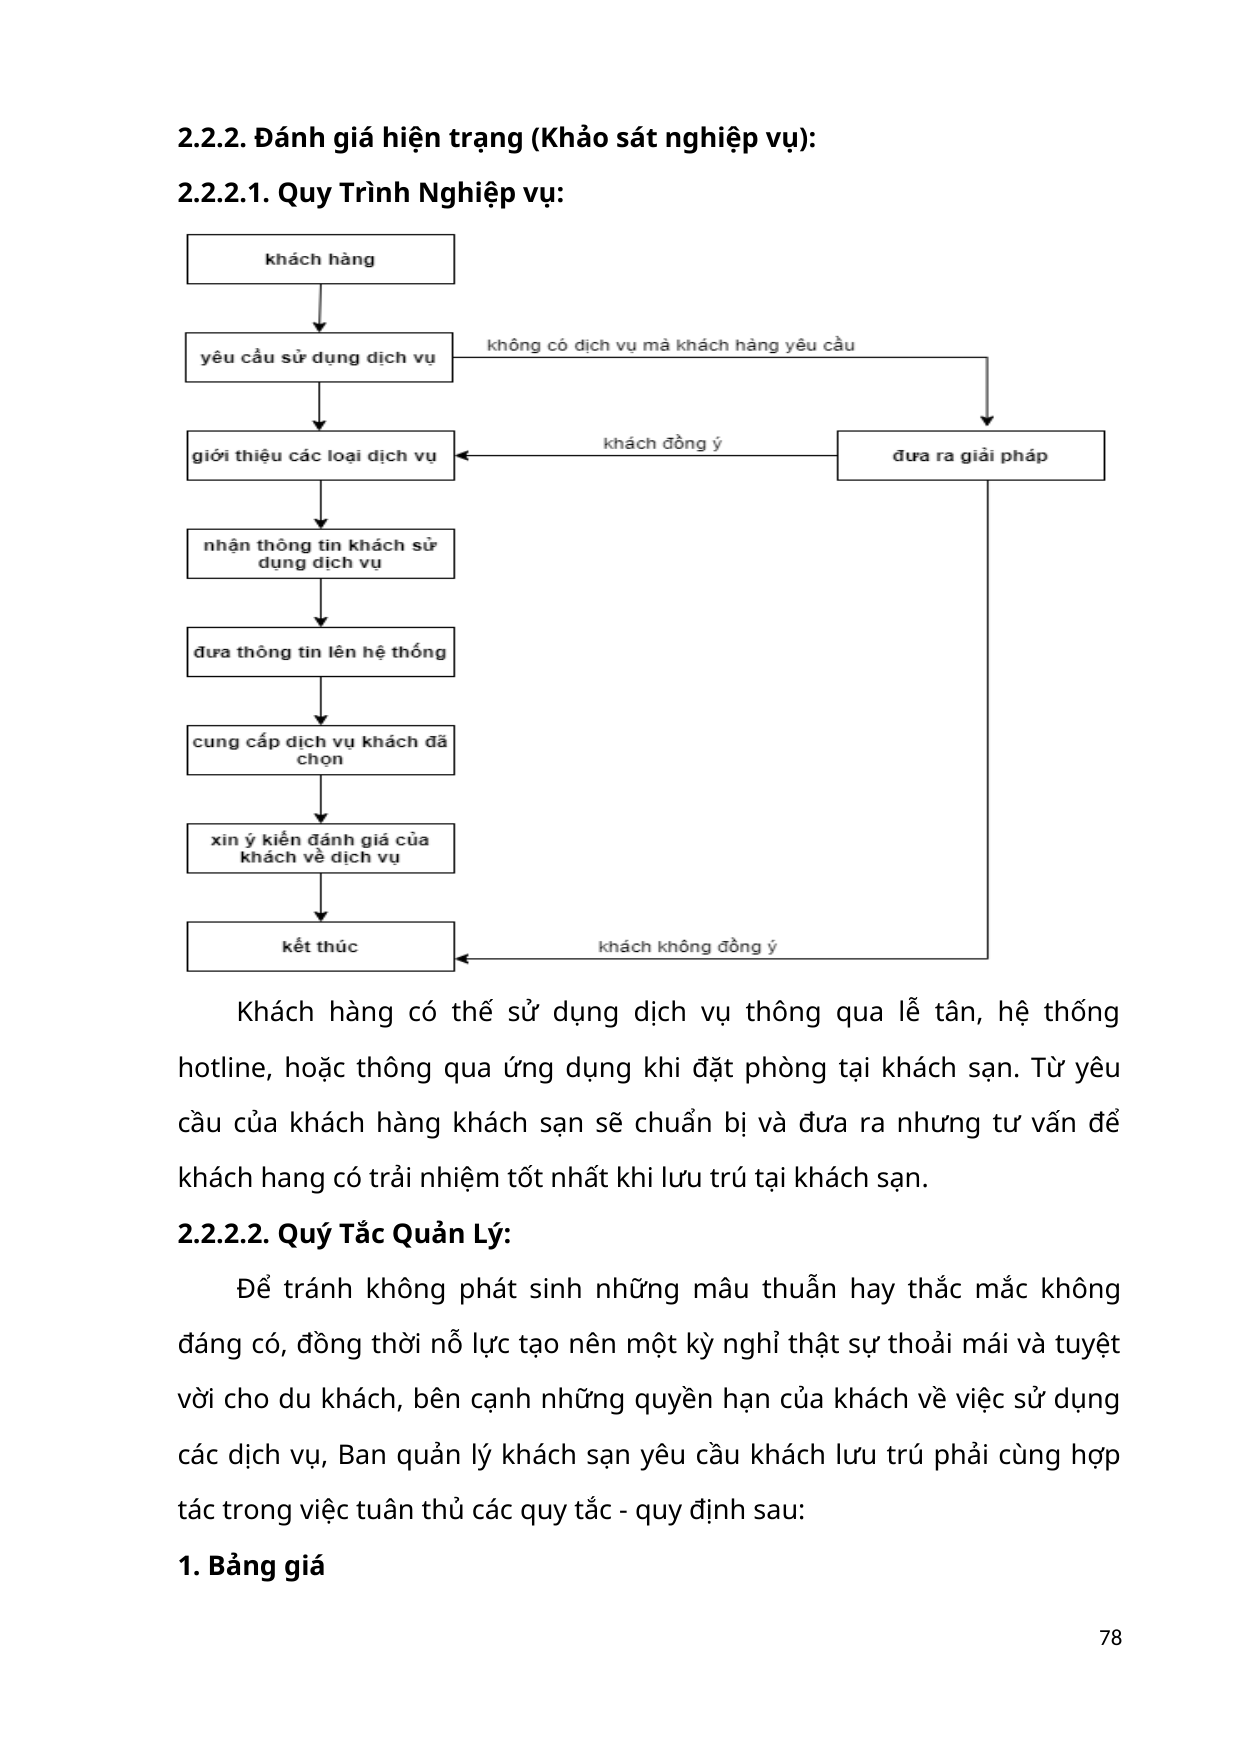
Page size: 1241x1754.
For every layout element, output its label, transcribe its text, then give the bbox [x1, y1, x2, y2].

text 2.2.2. Đánh giá hiện trạng (Khảo sát nghiệp vụ): [177, 118, 1044, 155]
picture [177, 228, 1114, 978]
text Khách hàng có thế sử dụng dịch vụ thông qua lễ tân, hệ thống hotline, hoặc thông qua ứng dụng khi đặt phòng tại khách sạn. Từ yêu cầu của khách hàng khách sạn sẽ chuẩn bị và đưa ra nhưng tư vấn để khách hang có trải nhiệm tốt nhất khi lưu trú tại khách sạn. [177, 993, 1122, 1196]
text 2.2.2.2. Quý Tắc Quản Lý: [177, 1214, 1044, 1251]
text 2.2.2.1. Quy Trình Nghiệp vụ: [177, 173, 1044, 210]
text 1. Bảng giá [177, 1546, 1122, 1583]
text Để tránh không phát sinh những mâu thuẫn hay thắc mắc không đáng có, đồng thời nỗ lực tạo nên một kỳ nghỉ thật sự thoải mái và tuyệt vời cho du khách, bên cạnh những quyền hạn của khách về việc sử dụng các dịch vụ, Ban quản lý khách sạn yêu cầu khách lưu trú phải cùng hợp tác trong việc tuân thủ các quy tắc - quy định sau: [177, 1269, 1122, 1527]
